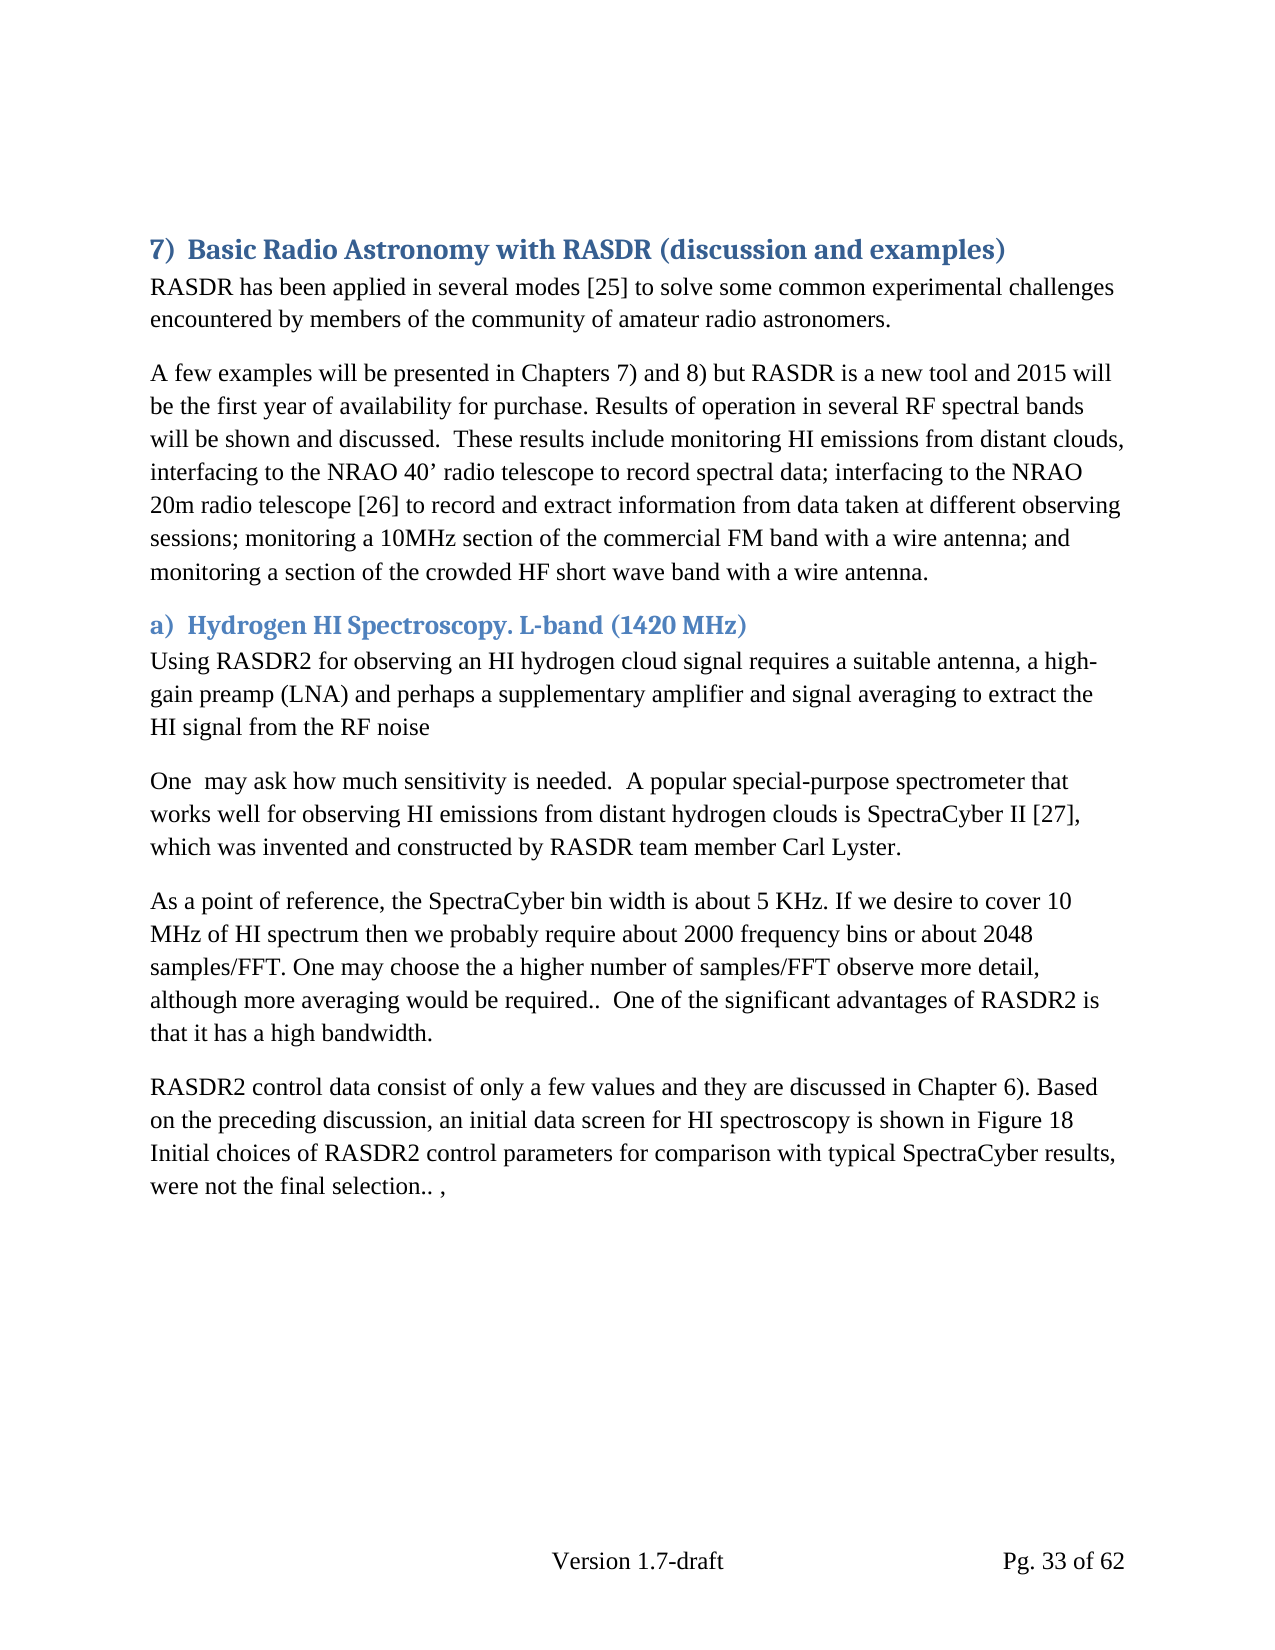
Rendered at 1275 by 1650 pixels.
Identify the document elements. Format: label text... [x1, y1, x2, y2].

text As a point of reference, the SpectraCyber bin width is about 5 KHz. If we desire to cover 10 MHz of HI spectrum then we probably require about 2000 frequency bins or about 2048 samples/FFT. One may choose the a higher number of samples/FFT observe more detail, although more averaging would be required.. One of the significant advantages of RASDR2 is that it has a high bandwidth. [150, 886, 1125, 1047]
subtitle Basic Radio Astronomy with RASDR (discussion and examples) [150, 233, 1125, 267]
text A few examples will be presented in Chapters 7) and 8) but RASDR is a new tool and 2015 will be the first year of availability for purchase. Results of operation in several RF spectral bands will be shown and discussed. These results include monitoring HI emissions from distant clouds, interfacing to the NRAO 40’ radio telescope to record spectral data; interfacing to the NRAO 20m radio telescope to record and extract information from data taken at different observing sessions; monitoring a 10MHz section of the commercial FM band with a wire antenna; and monitoring a section of the crowded HF short wave band with a wire antenna. [150, 358, 1125, 585]
text RASDR has been applied in several modes to solve some common experimental challenges encountered by members of the community of amateur radio astronomers. [150, 272, 1125, 333]
text One may ask how much sensitivity is needed. A popular special-purpose spectrometer that works well for observing HI emissions from distant hydrogen clouds is SpectraCyber II, which was invented and constructed by RASDR team member Carl Lyster. [150, 766, 1125, 861]
text RASDR2 control data consist of only a few values and they are discussed in Chapter 6). Based on the preceding discussion, an initial data screen for HI spectroscopy is shown in Figure 18 Initial choices of RASDR2 control parameters for comparison with typical SpectraCyber results, were not the final selection.. , [150, 1072, 1125, 1200]
subtitle Hydrogen HI Spectroscopy. L-band (1420 MHz) [150, 610, 1125, 642]
text Using RASDR2 for observing an HI hydrogen cloud signal requires a suitable antenna, a high-gain preamp (LNA) and perhaps a supplementary amplifier and signal averaging to extract the HI signal from the RF noise [150, 646, 1125, 741]
